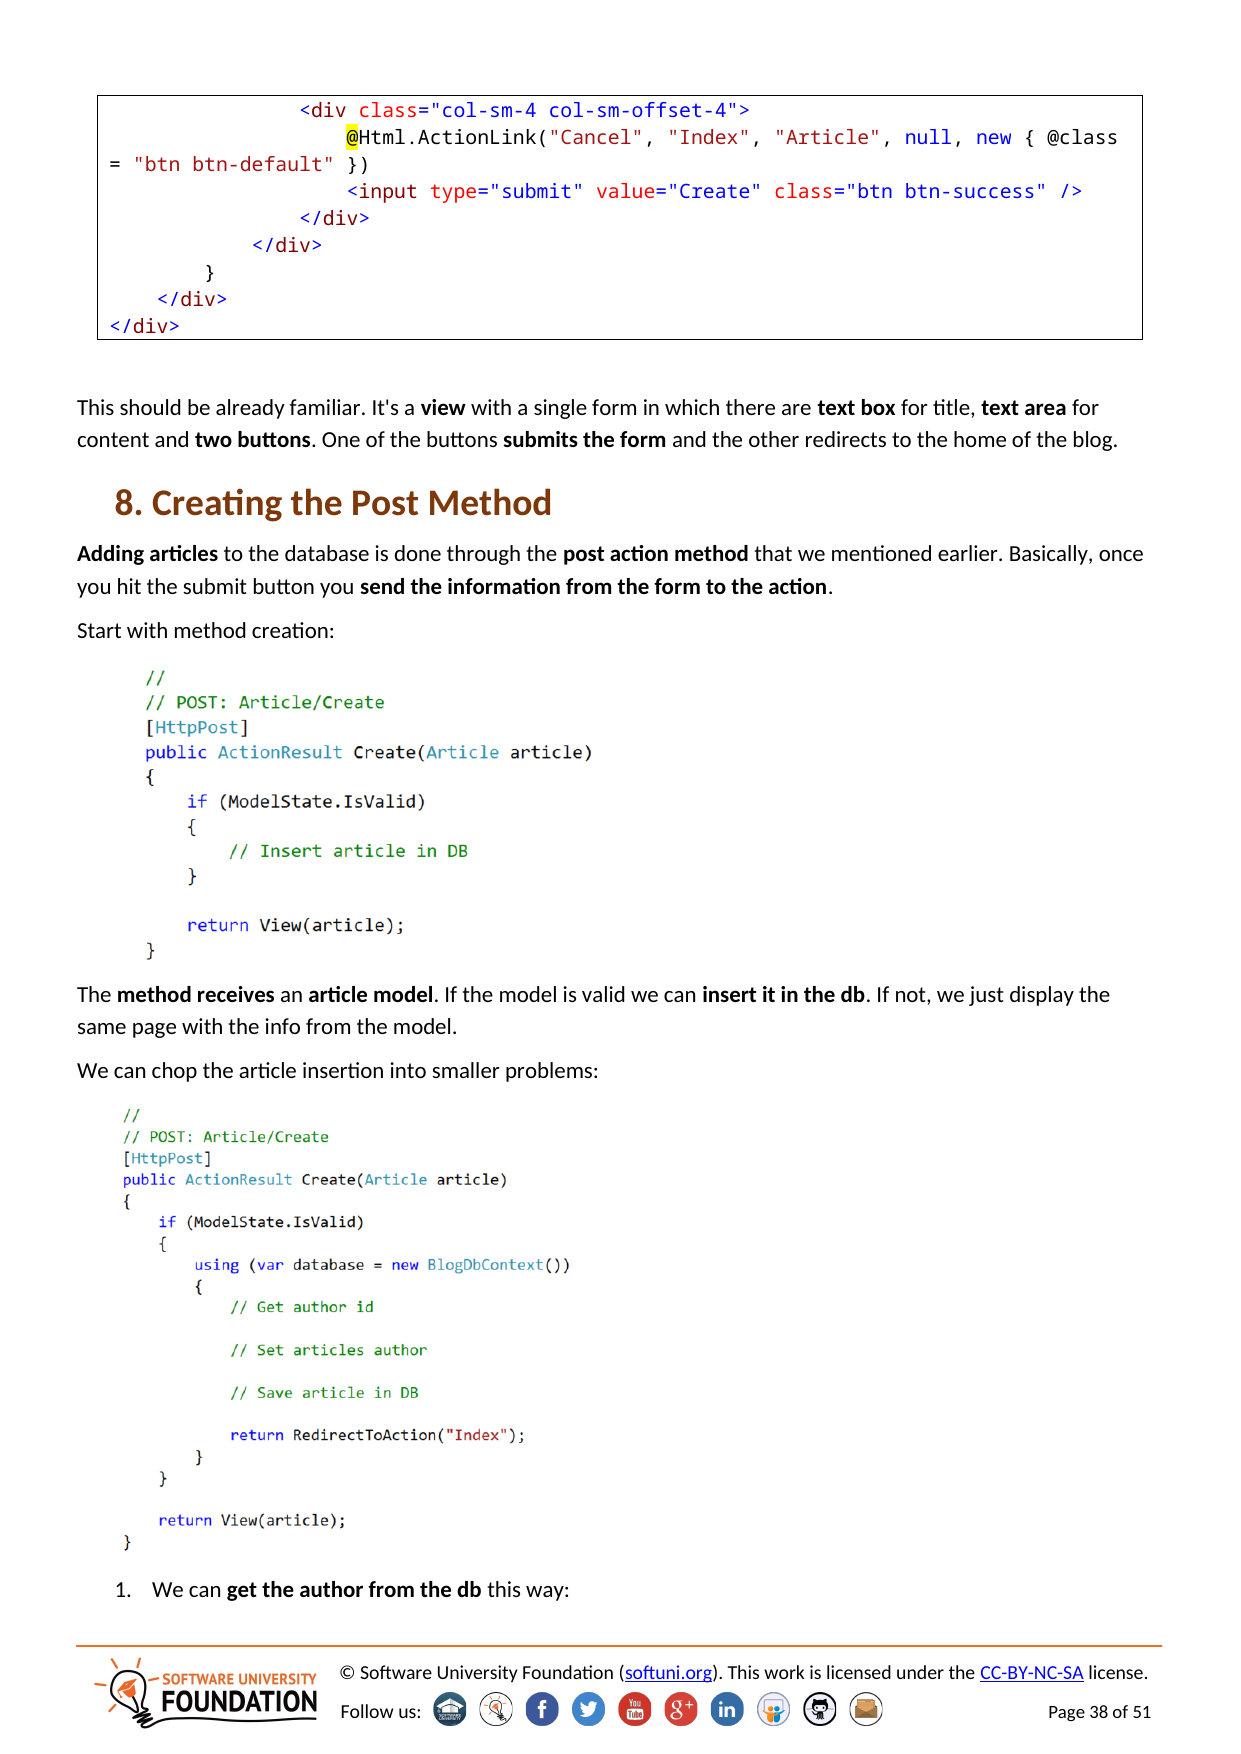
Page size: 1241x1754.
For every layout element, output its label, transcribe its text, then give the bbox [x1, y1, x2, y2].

picture [76, 1101, 770, 1559]
picture [803, 1692, 837, 1726]
picture [433, 1692, 467, 1726]
picture [618, 1692, 652, 1726]
text Start with method creation: [77, 616, 1163, 644]
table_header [98, 96, 1142, 339]
picture [525, 1692, 559, 1726]
picture [664, 1692, 698, 1726]
list We can get the author from the db this way: [114, 1575, 1163, 1603]
picture [76, 661, 772, 963]
text This should be already familiar. It's a view with a single form in which there are text box for title, text area for content and two buttons. One of the buttons submits the form and the other redirects to the home of the blog. [77, 393, 1163, 453]
subtitle Creating the Post Method [114, 478, 1163, 524]
picture [757, 1692, 790, 1726]
picture [572, 1692, 605, 1726]
text We can chop the article insertion into smaller problems: [77, 1057, 1163, 1084]
text The method receives an article model. If the model is valid we can insert it in the db. If not, we just display the same page with the info from the model. [77, 980, 1163, 1040]
text Adding articles to the database is done through the post action method that we mentioned earlier. Basically, once you hit the submit button you send the information from the form to the action. [77, 539, 1163, 600]
picture [849, 1692, 883, 1726]
picture [710, 1692, 744, 1726]
picture [479, 1692, 513, 1726]
picture [93, 1656, 317, 1729]
